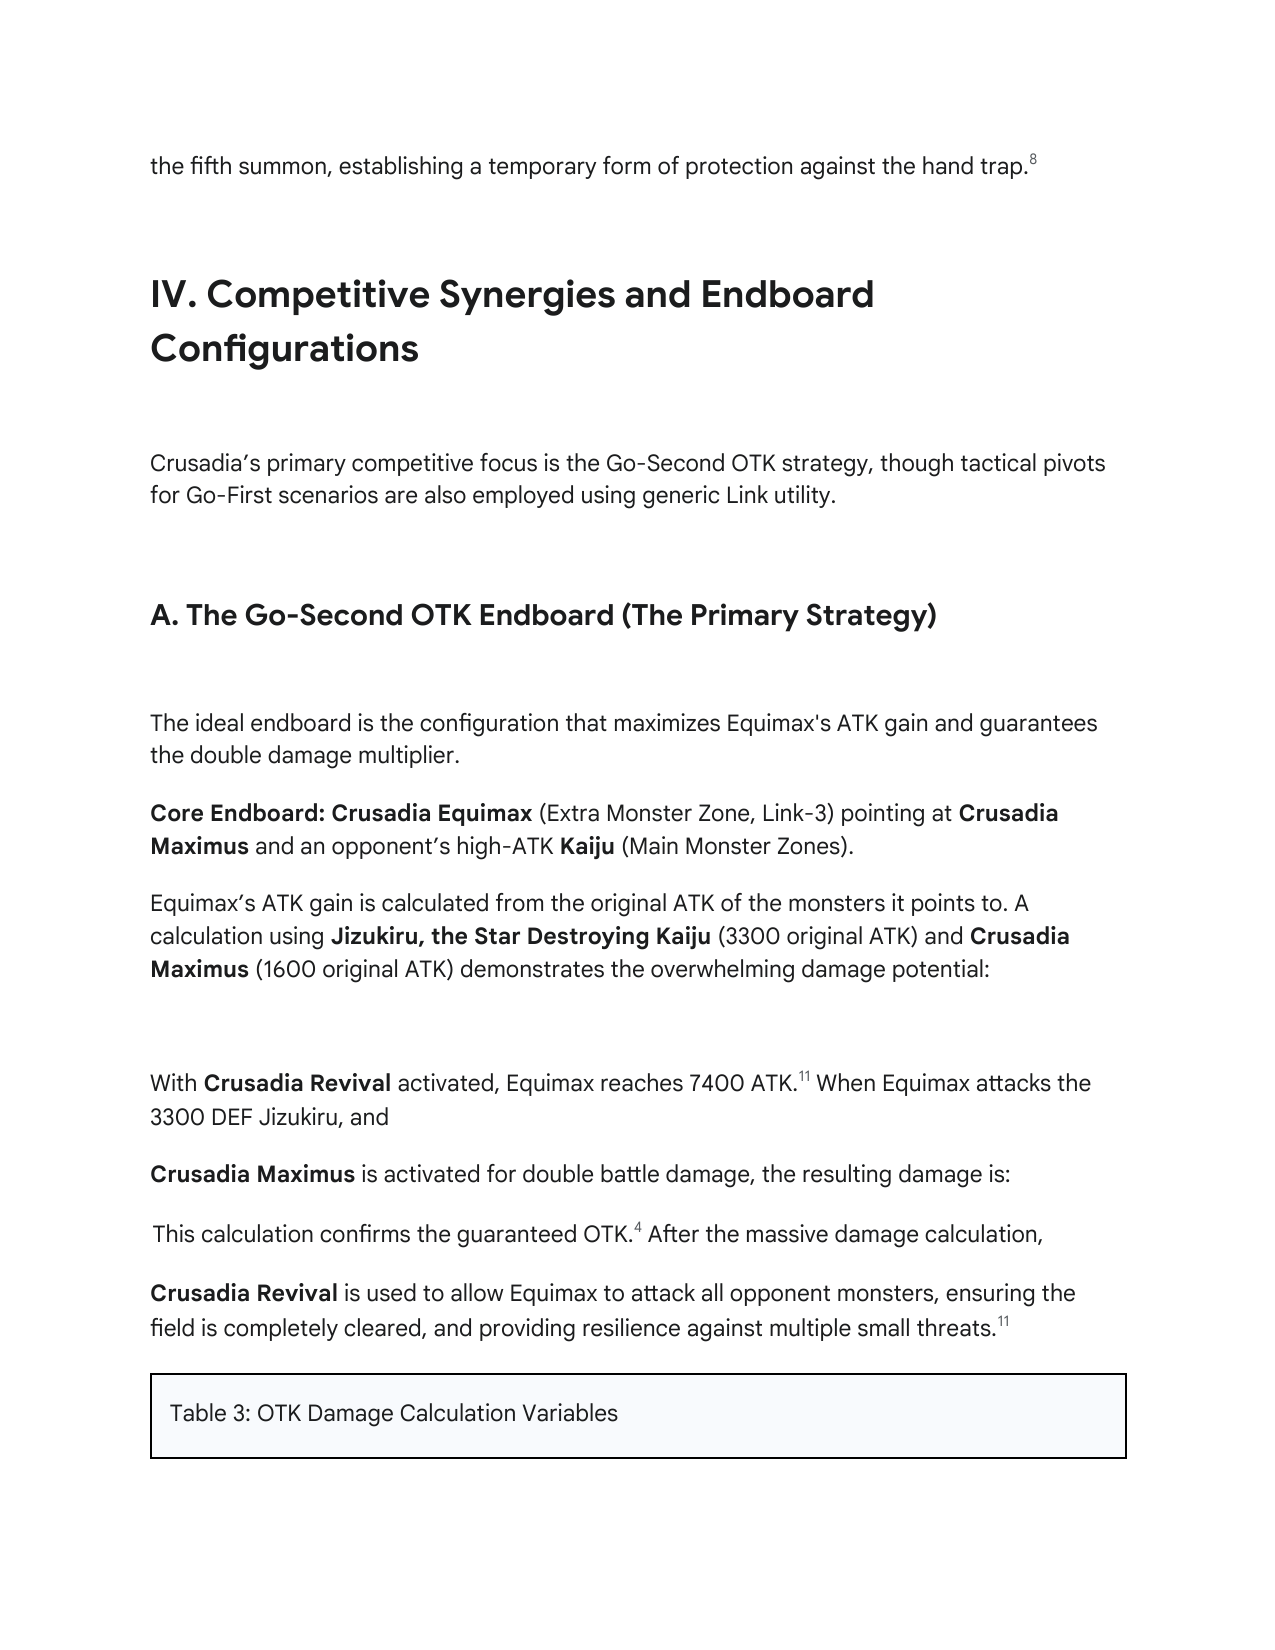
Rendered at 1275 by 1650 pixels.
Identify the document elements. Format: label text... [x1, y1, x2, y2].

text Core Endboard: Crusadia Equimax (Extra Monster Zone, Link-3) pointing at Crusadia Maximus and an opponent’s high-ATK Kaiju (Main Monster Zones). [150, 799, 1125, 861]
text This calculation confirms the guaranteed OTK.4 After the massive damage calculation, [150, 1218, 1125, 1250]
subtitle IV. Competitive Synergies and Endboard Configurations [150, 271, 1125, 372]
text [150, 150, 1125, 181]
text Crusadia Maximus is activated for double battle damage, the resulting damage is: [150, 1161, 1125, 1189]
text The ideal endboard is the configuration that maximizes Equimax's ATK gain and guarantees the double damage multiplier. [150, 709, 1125, 770]
text Equimax’s ATK gain is calculated from the original ATK of the monsters it points to. A calculation using Jizukiru, the Star Destroying Kaiju (3300 original ATK) and Crusadia Maximus (1600 original ATK) demonstrates the overwhelming damage potential: [150, 889, 1125, 984]
table_header Table 3: OTK Damage Calculation Variables [152, 1375, 1125, 1457]
text Crusadia’s primary competitive focus is the Go-Second OTK strategy, though tactical pivots for Go-First scenarios are also employed using generic Link utility. [150, 449, 1125, 510]
subtitle A. The Go-Second OTK Endboard (The Primary Strategy) [150, 597, 1125, 633]
text Crusadia Revival is used to allow Equimax to attack all opponent monsters, ensuring the field is completely cleared, and providing resilience against multiple small threats.11 [150, 1279, 1125, 1344]
text With Crusadia Revival activated, Equimax reaches 7400 ATK.11 When Equimax attacks the 3300 DEF Jizukiru, and [150, 1068, 1125, 1132]
